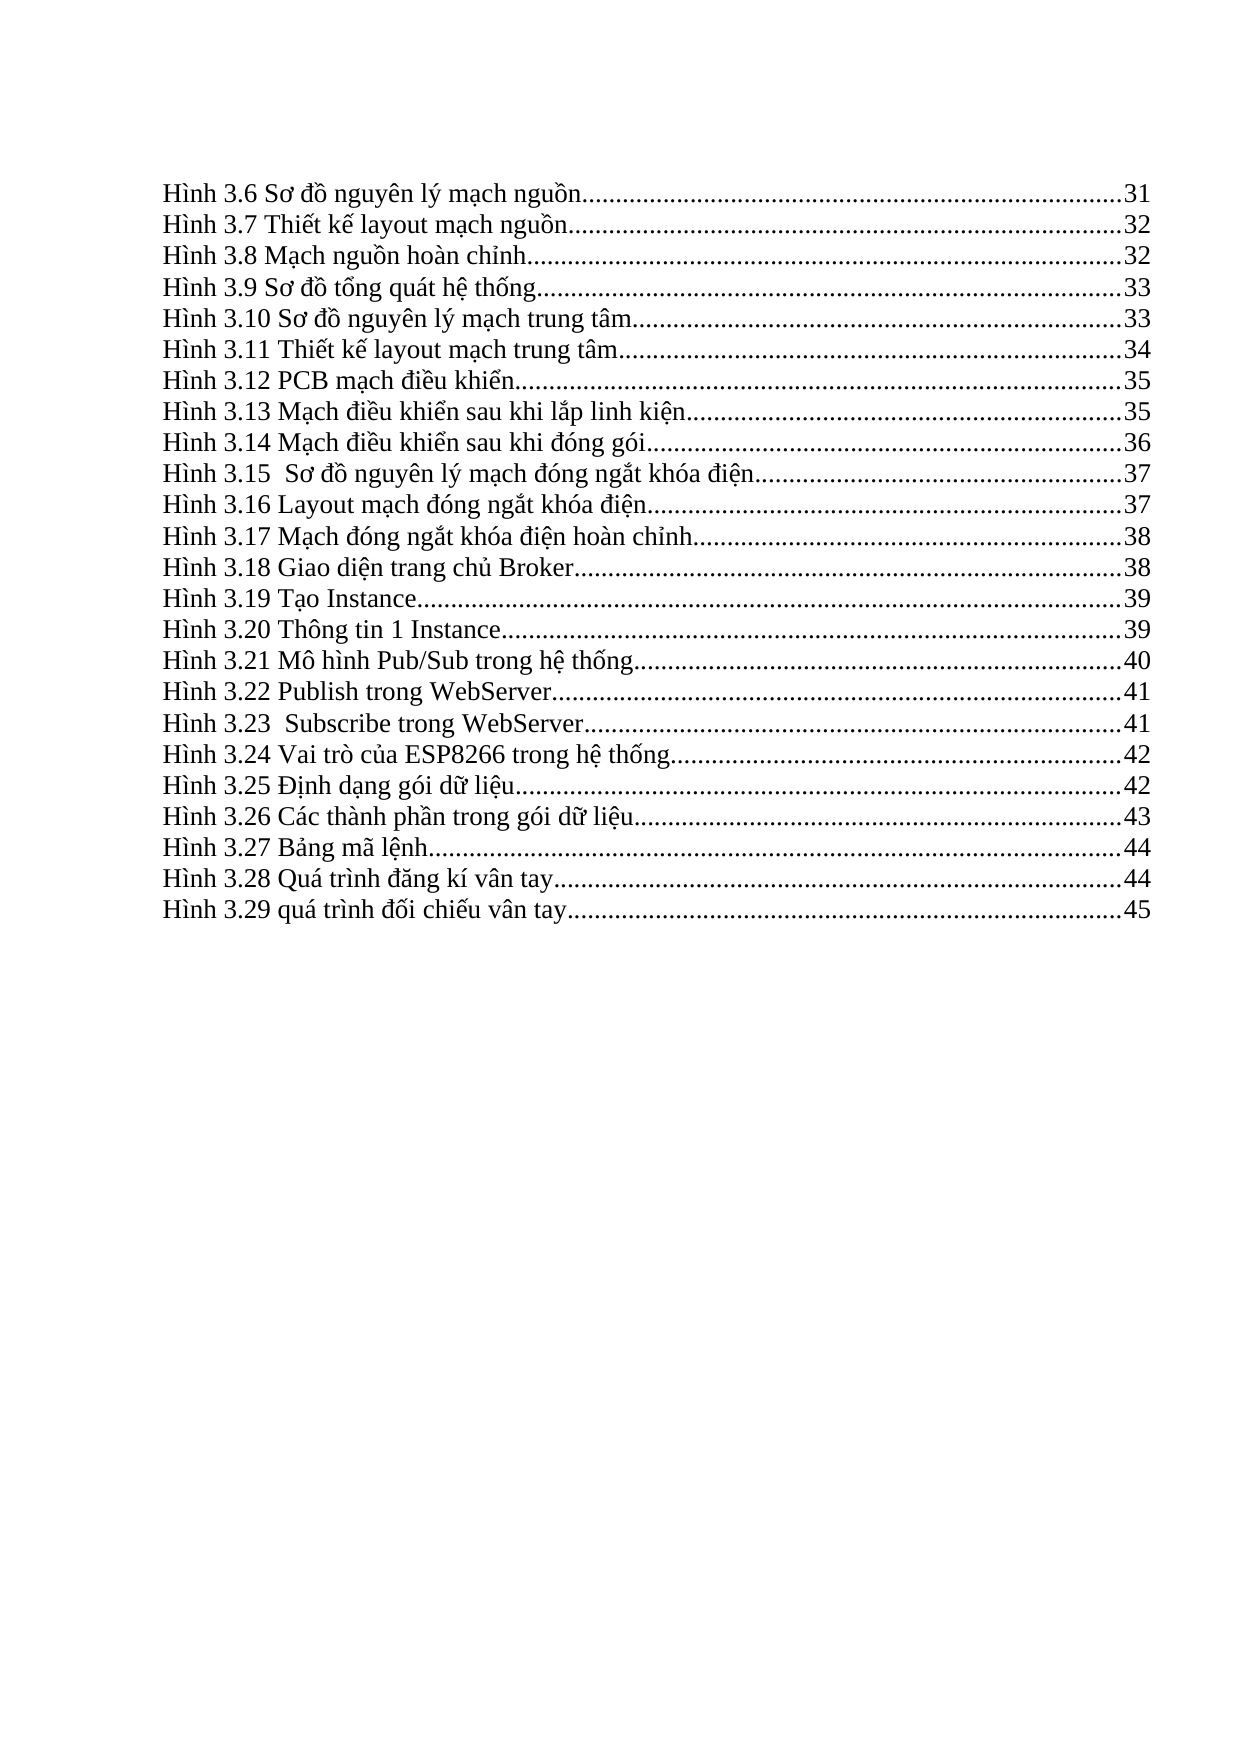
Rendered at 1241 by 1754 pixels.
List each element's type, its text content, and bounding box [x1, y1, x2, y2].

text Hình 3.21 Mô hình Pub/Sub trong hệ thống 40 [162, 644, 1152, 676]
text Hình 3.16 Layout mạch đóng ngắt khóa điện 37 [162, 489, 1152, 520]
text Hình 3.14 Mạch điều khiển sau khi đóng gói 36 [162, 426, 1152, 457]
text Hình 3.10 Sơ đồ nguyên lý mạch trung tâm 33 [162, 302, 1152, 333]
text Hình 3.18 Giao diện trang chủ Broker 38 [162, 551, 1152, 582]
text Hình 3.15 Sơ đồ nguyên lý mạch đóng ngắt khóa điện 37 [162, 457, 1152, 489]
text Hình 3.25 Định dạng gói dữ liệu 42 [162, 769, 1152, 800]
text Hình 3.13 Mạch điều khiển sau khi lắp linh kiện 35 [162, 395, 1152, 426]
text Hình 3.29 quá trình đối chiếu vân tay 45 [162, 893, 1152, 925]
text Hình 3.26 Các thành phần trong gói dữ liệu 43 [162, 800, 1152, 831]
text Hình 3.28 Quá trình đăng kí vân tay 44 [162, 862, 1152, 893]
text Hình 3.7 Thiết kế layout mạch nguồn 32 [162, 208, 1152, 239]
text Hình 3.17 Mạch đóng ngắt khóa điện hoàn chỉnh 38 [162, 520, 1152, 551]
text Hình 3.11 Thiết kế layout mạch trung tâm 34 [162, 333, 1152, 364]
text Hình 3.6 Sơ đồ nguyên lý mạch nguồn 31 [162, 177, 1152, 208]
text Hình 3.9 Sơ đồ tổng quát hệ thống 33 [162, 271, 1152, 302]
text Hình 3.22 Publish trong WebServer 41 [162, 676, 1152, 707]
text Hình 3.27 Bảng mã lệnh 44 [162, 831, 1152, 862]
text Hình 3.23 Subscribe trong WebServer 41 [162, 707, 1152, 738]
text Hình 3.24 Vai trò của ESP8266 trong hệ thống 42 [162, 738, 1152, 769]
text Hình 3.8 Mạch nguồn hoàn chỉnh 32 [162, 239, 1152, 271]
text Hình 3.20 Thông tin 1 Instance 39 [162, 613, 1152, 644]
text Hình 3.19 Tạo Instance 39 [162, 582, 1152, 613]
text Hình 3.12 PCB mạch điều khiển 35 [162, 364, 1152, 395]
